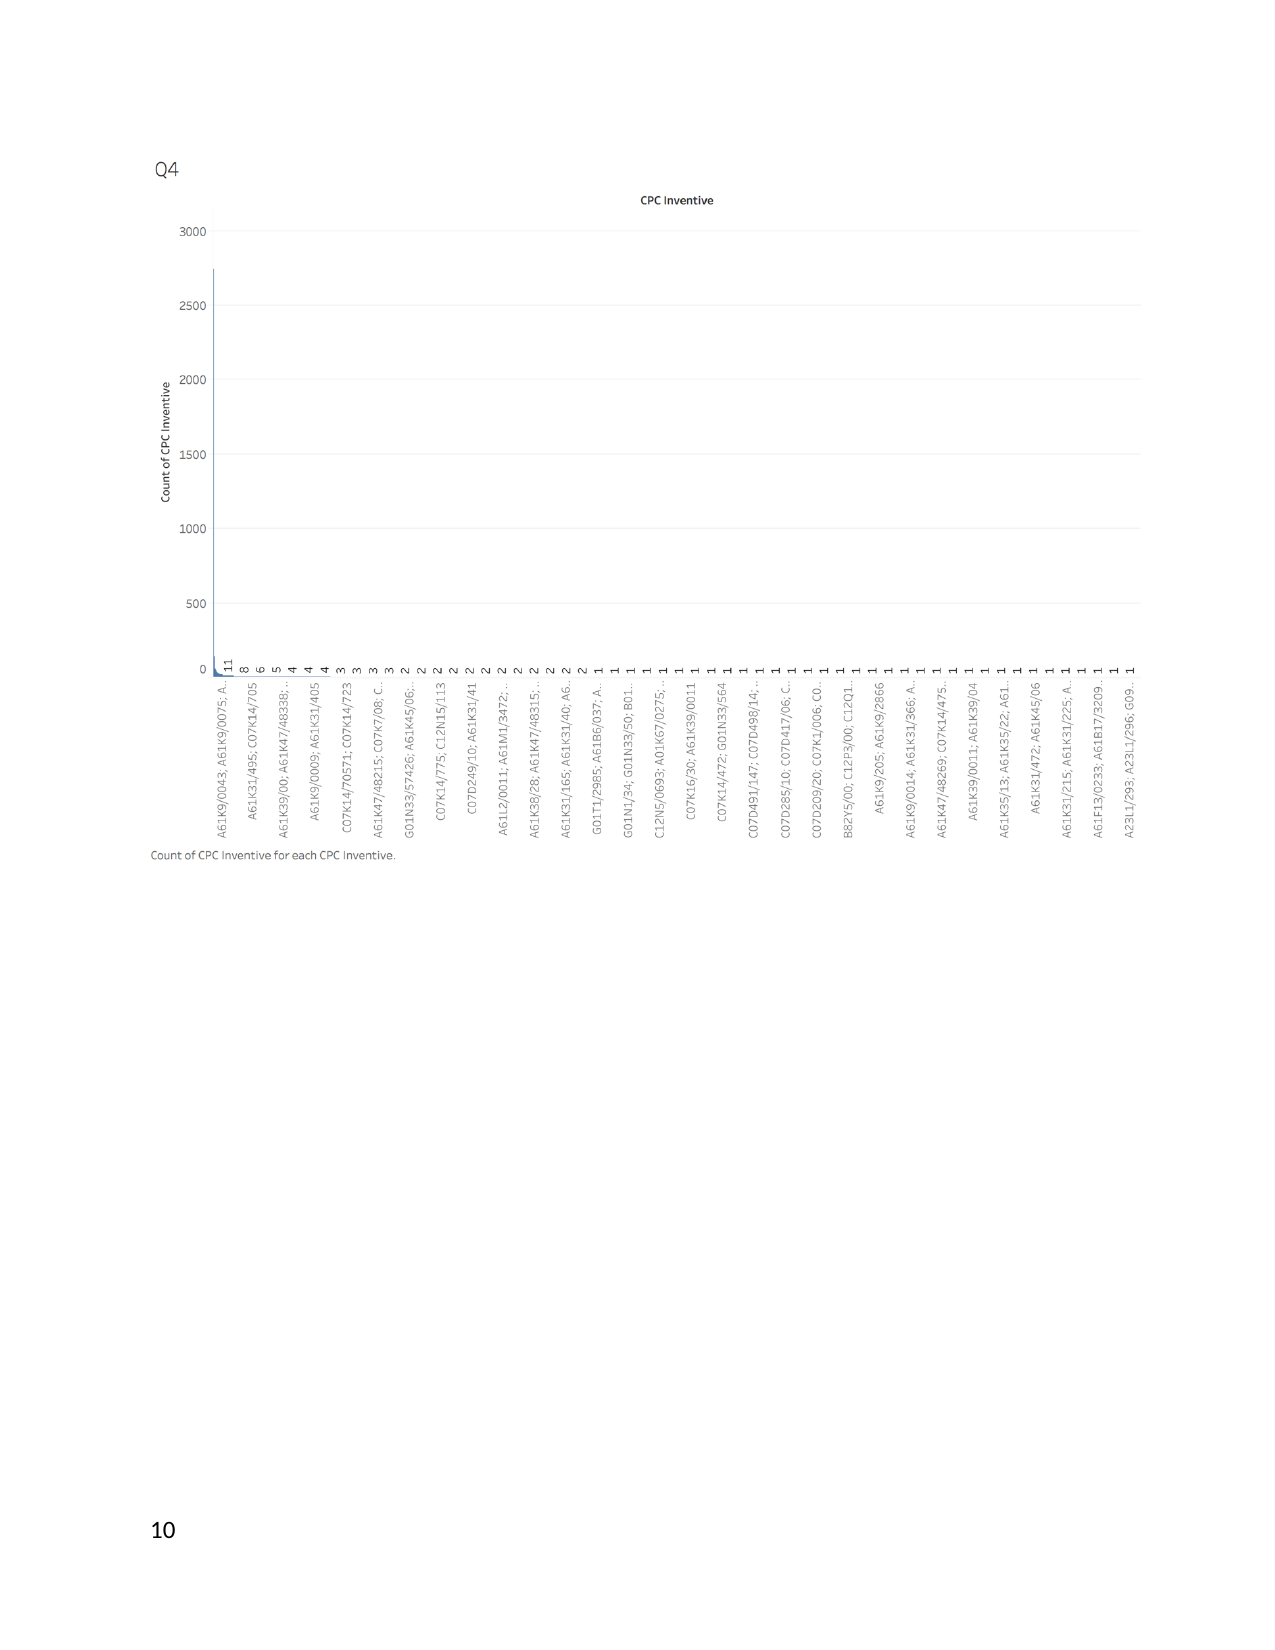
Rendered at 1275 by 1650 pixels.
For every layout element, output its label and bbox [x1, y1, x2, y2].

picture [150, 150, 1141, 863]
